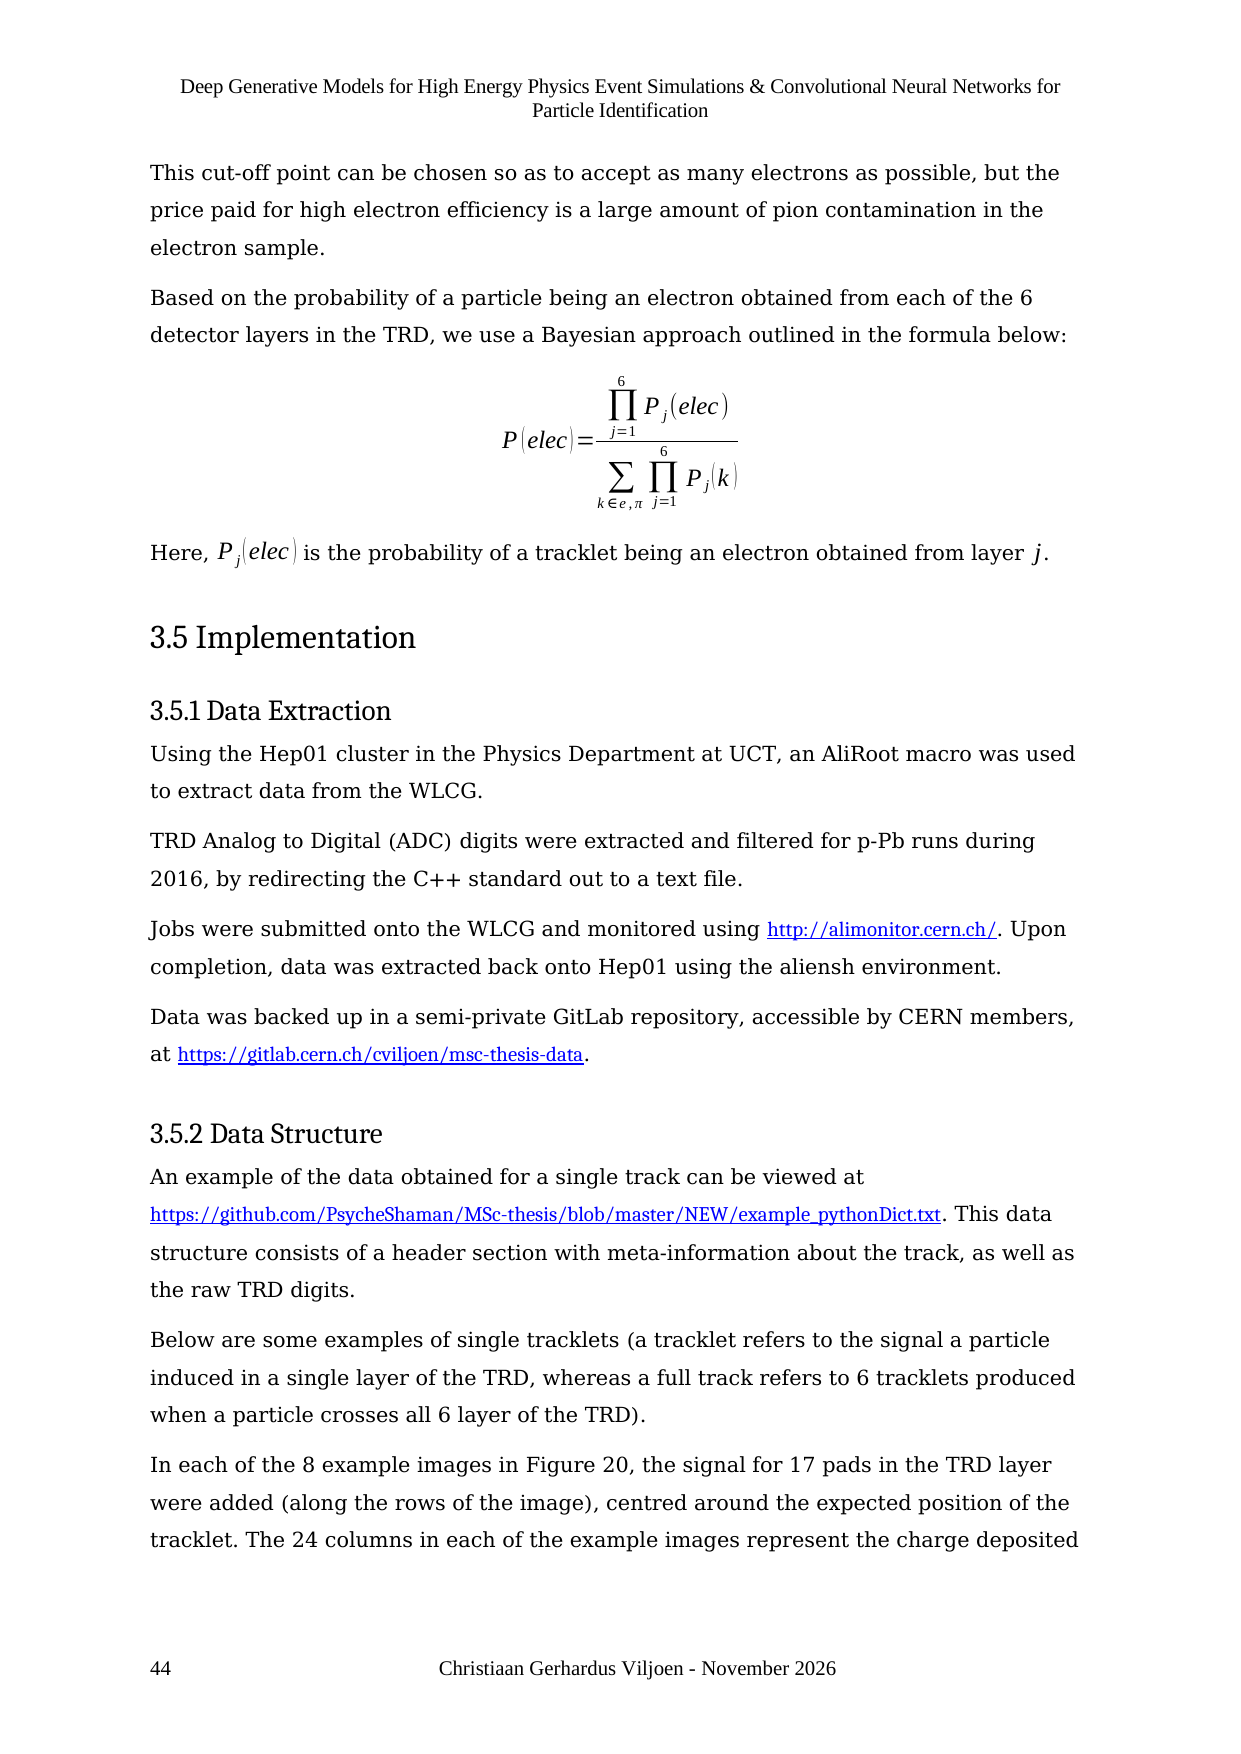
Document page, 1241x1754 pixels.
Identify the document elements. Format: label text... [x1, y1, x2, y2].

text Based on the probability of a particle being an electron obtained from each of the 6 detector layers in the TRD, we use a Bayesian approach outlined in the formula below: [150, 284, 1090, 347]
text Data was backed up in a semi-private GitLab repository, accessible by CERN members, at https://gitlab.cern.ch/cviljoen/msc-thesis-data. [150, 1004, 1090, 1067]
text This cut-off point can be chosen so as to accept as many electrons as possible, but the price paid for high electron efficiency is a large amount of pion contamination in the electron sample. [150, 159, 1090, 259]
text Below are some examples of single tracklets (a tracklet refers to the signal a particle induced in a single layer of the TRD, whereas a full track refers to 6 tracklets produced when a particle crosses all 6 layer of the TRD). [150, 1327, 1090, 1427]
text TRD Analog to Digital (ADC) digits were extracted and filtered for p-Pb runs during 2016, by redirecting the C++ standard out to a text file. [150, 828, 1090, 890]
subtitle Implementation [150, 618, 1090, 657]
subtitle Data Structure [150, 1117, 1090, 1151]
subtitle Data Extraction [150, 694, 1090, 728]
text An example of the data obtained for a single track can be viewed at https://github.com/PsycheShaman/MSc-thesis/blob/master/NEW/example_pythonDict.txt. This data structure consists of a header section with meta-information about the track, as well as the raw TRD digits. [150, 1163, 1090, 1302]
text Using the Hep01 cluster in the Physics Department at UCT, an AliRoot macro was used to extract data from the WLCG. [150, 740, 1090, 803]
text Here, is the probability of a tracklet being an electron obtained from layer . [150, 536, 1090, 568]
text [150, 1452, 1090, 1552]
text Jobs were submitted onto the WLCG and monitored using http://alimonitor.cern.ch/. Upon completion, data was extracted back onto Hep01 using the aliensh environment. [150, 915, 1090, 979]
